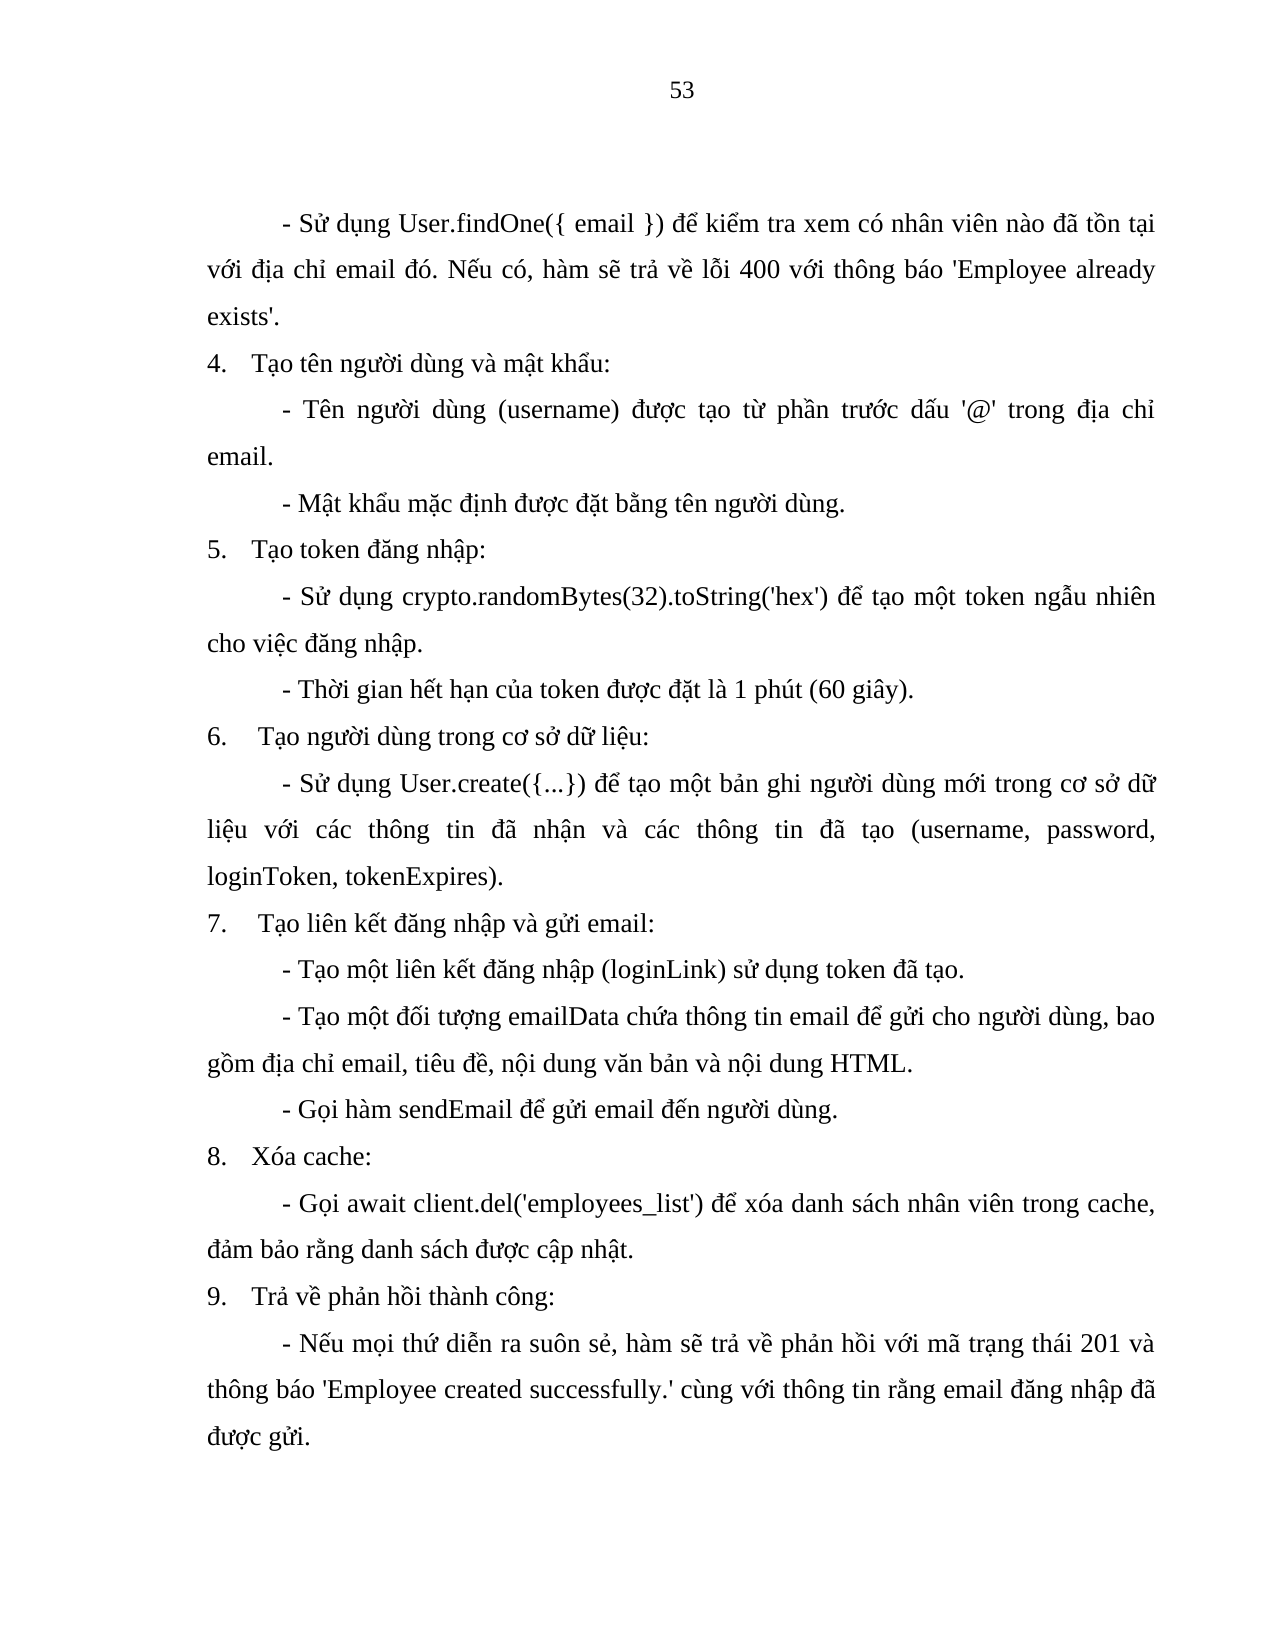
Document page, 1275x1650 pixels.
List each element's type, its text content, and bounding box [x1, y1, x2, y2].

list Trả về phản hồi thành công: [207, 1280, 1157, 1311]
list Tạo liên kết đăng nhập và gửi email: [207, 907, 1157, 938]
text - Tên người dùng (username) được tạo từ phần trước dấu '@' trong địa chỉ email. [207, 393, 1157, 471]
text - Thời gian hết hạn của token được đặt là 1 phút (60 giây). [207, 673, 1157, 704]
text - Nếu mọi thứ diễn ra suôn sẻ, hàm sẽ trả về phản hồi với mã trạng thái 201 và thông báo 'Employee created successfully.' cùng với thông tin rằng email đăng nhập đã được gửi. [207, 1327, 1157, 1451]
text - Tạo một liên kết đăng nhập (loginLink) sử dụng token đã tạo. [207, 953, 1157, 984]
list Tạo token đăng nhập: [207, 533, 1157, 564]
text - Gọi await client.del('employees_list') để xóa danh sách nhân viên trong cache, đảm bảo rằng danh sách được cập nhật. [207, 1187, 1157, 1264]
text - Sử dụng User.findOne({ email }) để kiểm tra xem có nhân viên nào đã tồn tại với địa chỉ email đó. Nếu có, hàm sẽ trả về lỗi 400 với thông báo 'Employee already exists'. [207, 207, 1157, 331]
list Tạo tên người dùng và mật khẩu: [207, 347, 1157, 378]
text - Gọi hàm sendEmail để gửi email đến người dùng. [207, 1093, 1157, 1124]
text - Sử dụng User.create({...}) để tạo một bản ghi người dùng mới trong cơ sở dữ liệu với các thông tin đã nhận và các thông tin đã tạo (username, password, loginToken, tokenExpires). [207, 767, 1157, 891]
text - Tạo một đối tượng emailData chứa thông tin email để gửi cho người dùng, bao gồm địa chỉ email, tiêu đề, nội dung văn bản và nội dung HTML. [207, 1000, 1157, 1078]
text - Sử dụng crypto.randomBytes(32).toString('hex') để tạo một token ngẫu nhiên cho việc đăng nhập. [207, 580, 1157, 658]
list Tạo người dùng trong cơ sở dữ liệu: [207, 720, 1157, 751]
list Xóa cache: [207, 1140, 1157, 1171]
text - Mật khẩu mặc định được đặt bằng tên người dùng. [207, 487, 1157, 518]
